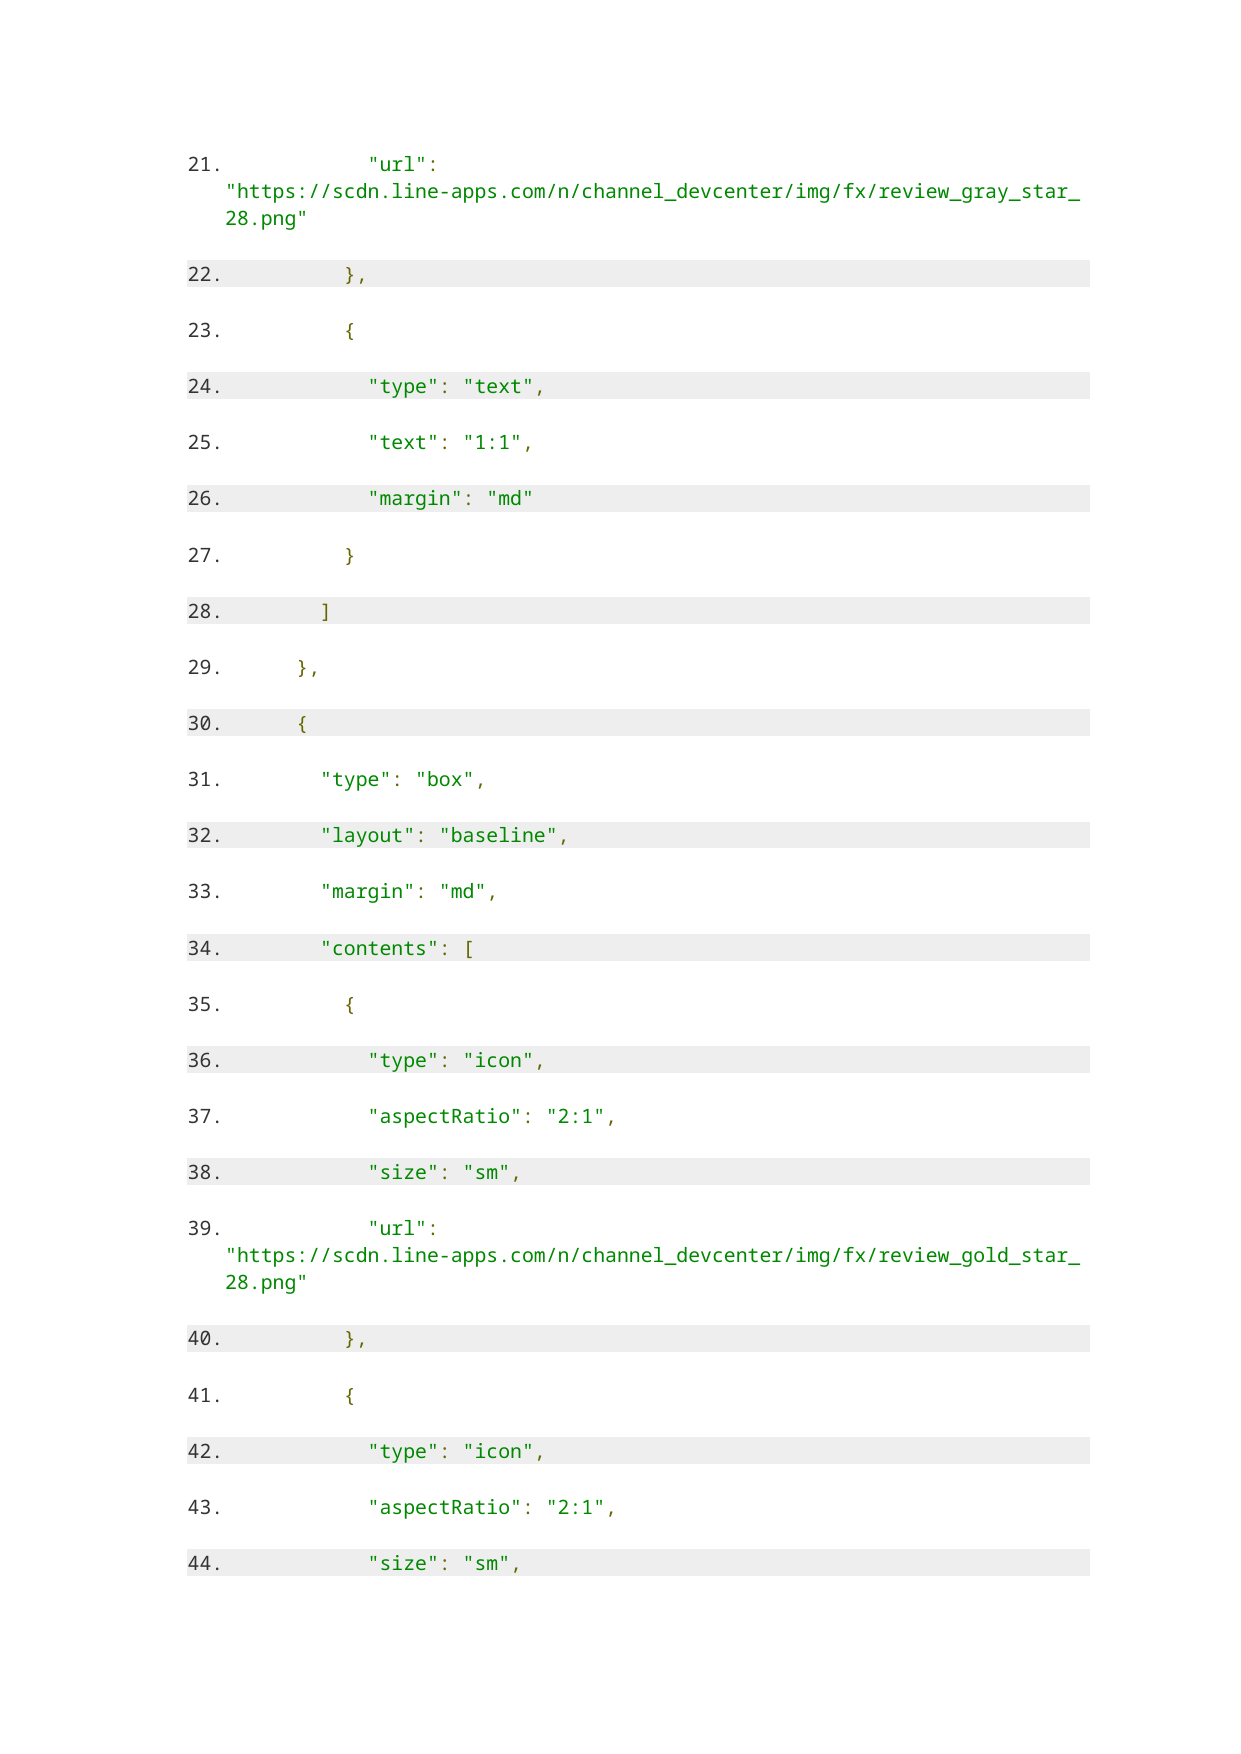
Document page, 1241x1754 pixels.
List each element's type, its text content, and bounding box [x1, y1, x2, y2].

list "type": "icon", [187, 1046, 1090, 1073]
list "layout": "baseline", [187, 822, 1090, 848]
list "type": "icon", [187, 1437, 1090, 1464]
list }, [187, 1325, 1090, 1352]
list { [187, 990, 1090, 1017]
list ] [187, 597, 1090, 624]
list "size": "sm", [187, 1158, 1090, 1185]
list }, [187, 653, 1090, 680]
list "type": "box", [187, 765, 1090, 792]
list "aspectRatio": "2:1", [187, 1102, 1090, 1129]
list { [187, 1381, 1090, 1408]
list } [187, 541, 1090, 568]
list { [187, 709, 1090, 736]
list "size": "sm", [187, 1549, 1090, 1576]
list "url": "https://scdn.line-apps.com/n/channel_devcenter/img/fx/review_gold_star_28.png" [187, 1214, 1090, 1296]
list "url": "https://scdn.line-apps.com/n/channel_devcenter/img/fx/review_gray_star_28.png" [187, 150, 1090, 231]
list "margin": "md", [187, 878, 1090, 905]
list "margin": "md" [187, 485, 1090, 512]
list "text": "1:1", [187, 428, 1090, 456]
list "type": "text", [187, 372, 1090, 399]
list { [187, 316, 1090, 343]
list "aspectRatio": "2:1", [187, 1493, 1090, 1520]
list "contents": [ [187, 934, 1090, 961]
list }, [187, 260, 1090, 287]
